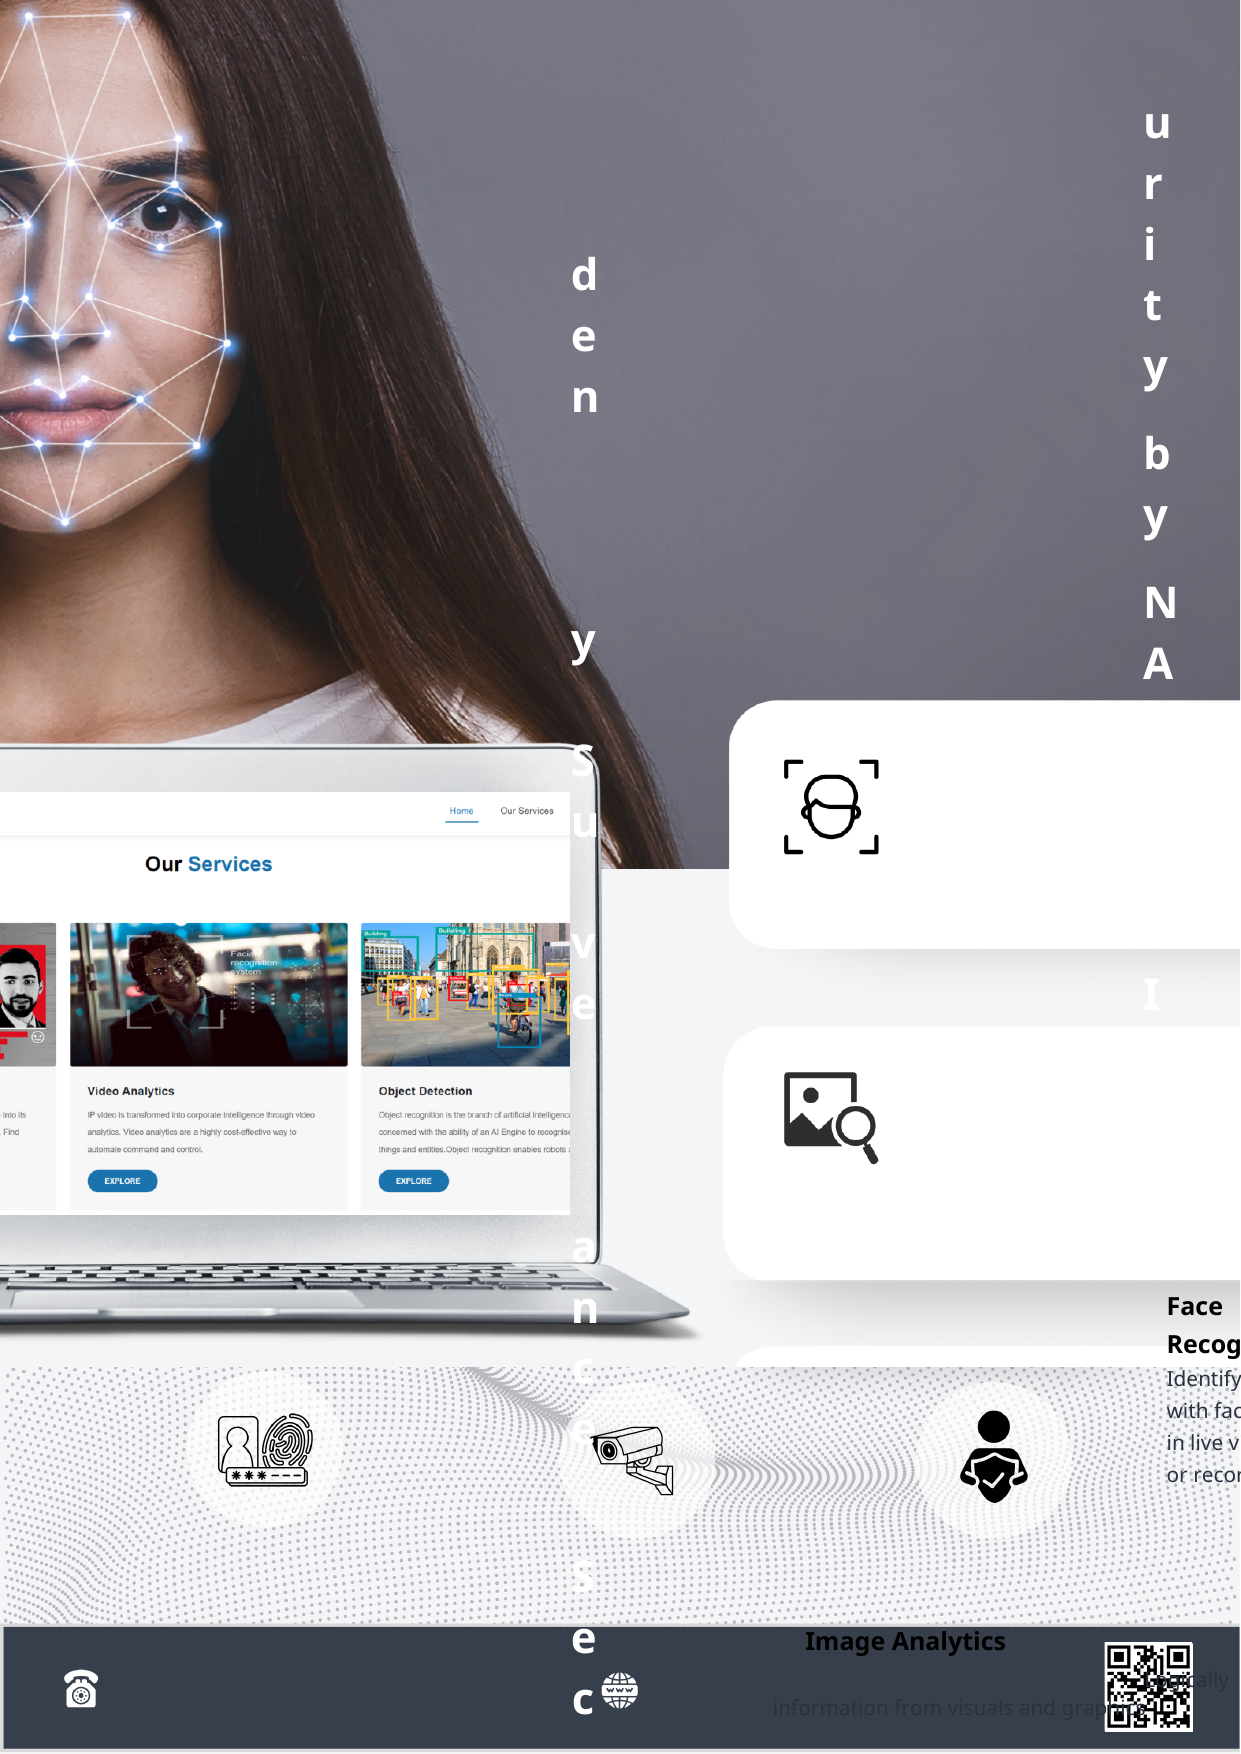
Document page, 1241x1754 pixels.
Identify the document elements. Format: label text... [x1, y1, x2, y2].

text Image Analytics [573, 1624, 1006, 1658]
text Face Recognition Identify & recognize with facial features in live video, images or recordings [1166, 1288, 1240, 1489]
text information from visuals and graphics [573, 1693, 1146, 1722]
picture [0, 0, 1241, 1754]
table_header Logically [955, 1662, 1240, 1692]
